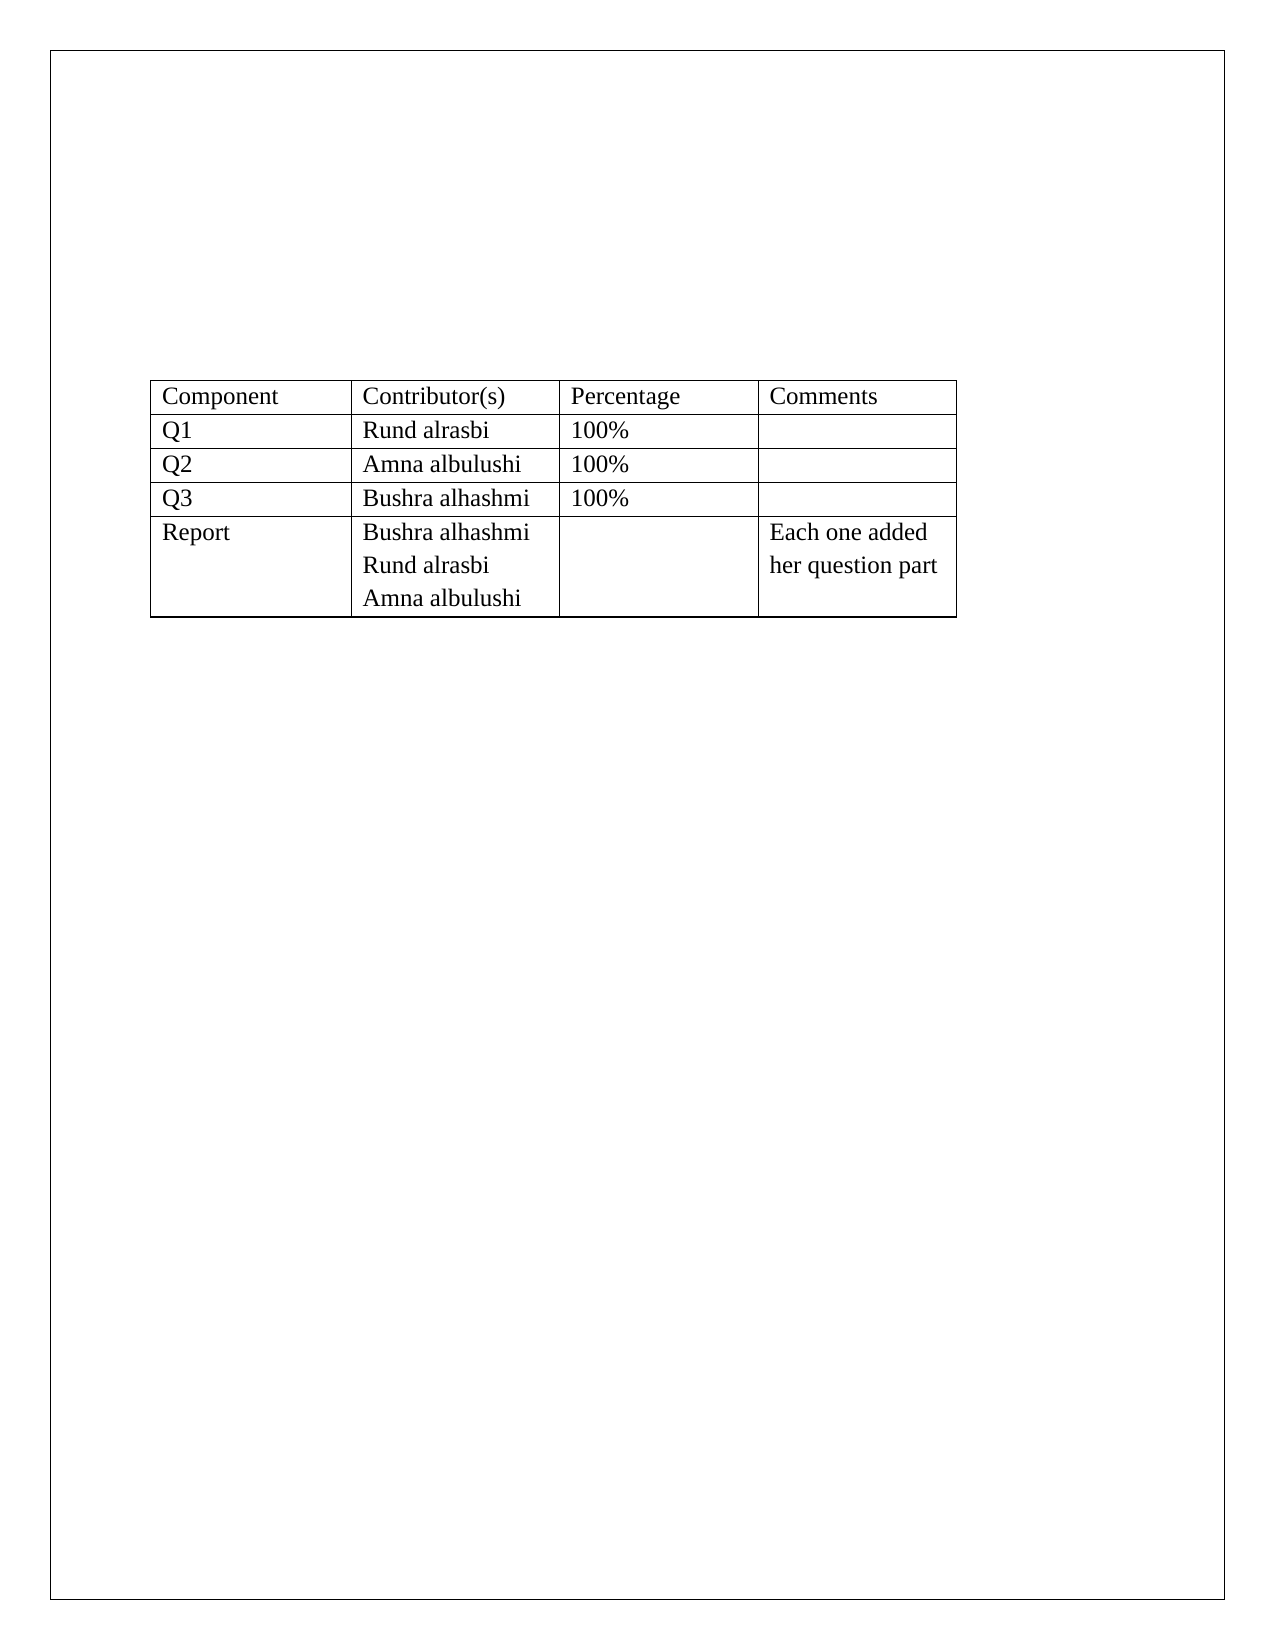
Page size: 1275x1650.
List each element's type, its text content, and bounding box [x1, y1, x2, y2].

table_cell [759, 483, 956, 516]
table_cell Q2 [151, 449, 351, 482]
table_cell Q1 [151, 415, 351, 448]
table_cell [759, 415, 956, 448]
table_cell [560, 517, 758, 616]
table_header Component [151, 381, 351, 414]
table_cell Bushra alhashmi [352, 483, 559, 516]
table_cell Q3 [151, 483, 351, 516]
table_cell 100% [560, 449, 758, 482]
table_cell Bushra alhashmi Rund alrasbi Amna albulushi [352, 517, 559, 616]
table_header Percentage [560, 381, 758, 414]
table_cell Each one added her question part [759, 517, 956, 616]
table_cell Rund alrasbi [352, 415, 559, 448]
table_cell [759, 449, 956, 482]
table_header Comments [759, 381, 956, 414]
table_cell 100% [560, 415, 758, 448]
table_cell Report [151, 517, 351, 616]
table_cell Amna albulushi [352, 449, 559, 482]
table_cell 100% [560, 483, 758, 516]
table_header Contributor(s) [352, 381, 559, 414]
